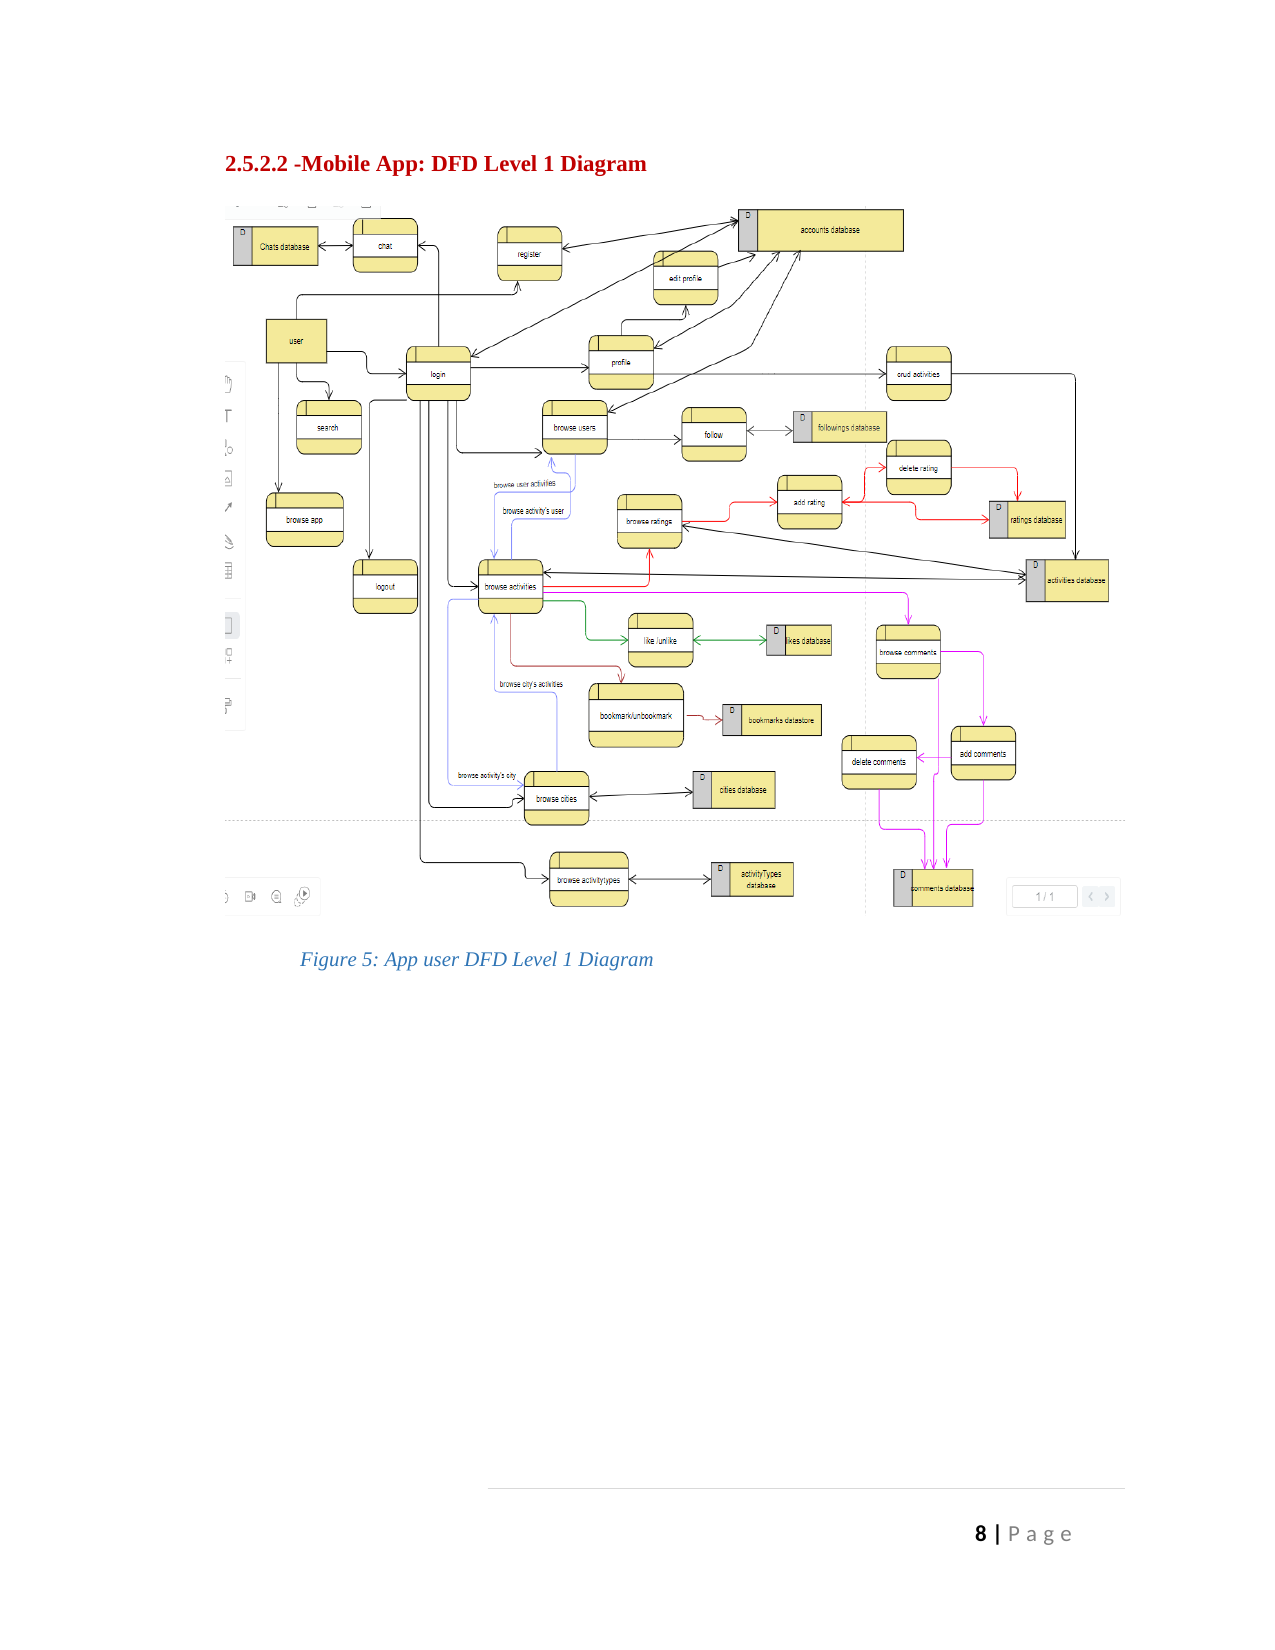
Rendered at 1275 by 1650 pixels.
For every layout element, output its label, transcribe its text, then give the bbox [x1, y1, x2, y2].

text Figure 5: App user DFD Level 1 Diagram [225, 947, 1125, 971]
text 2.5.2.2 -Mobile App: DFD Level 1 Diagram [225, 150, 1125, 176]
picture [225, 206, 1125, 916]
